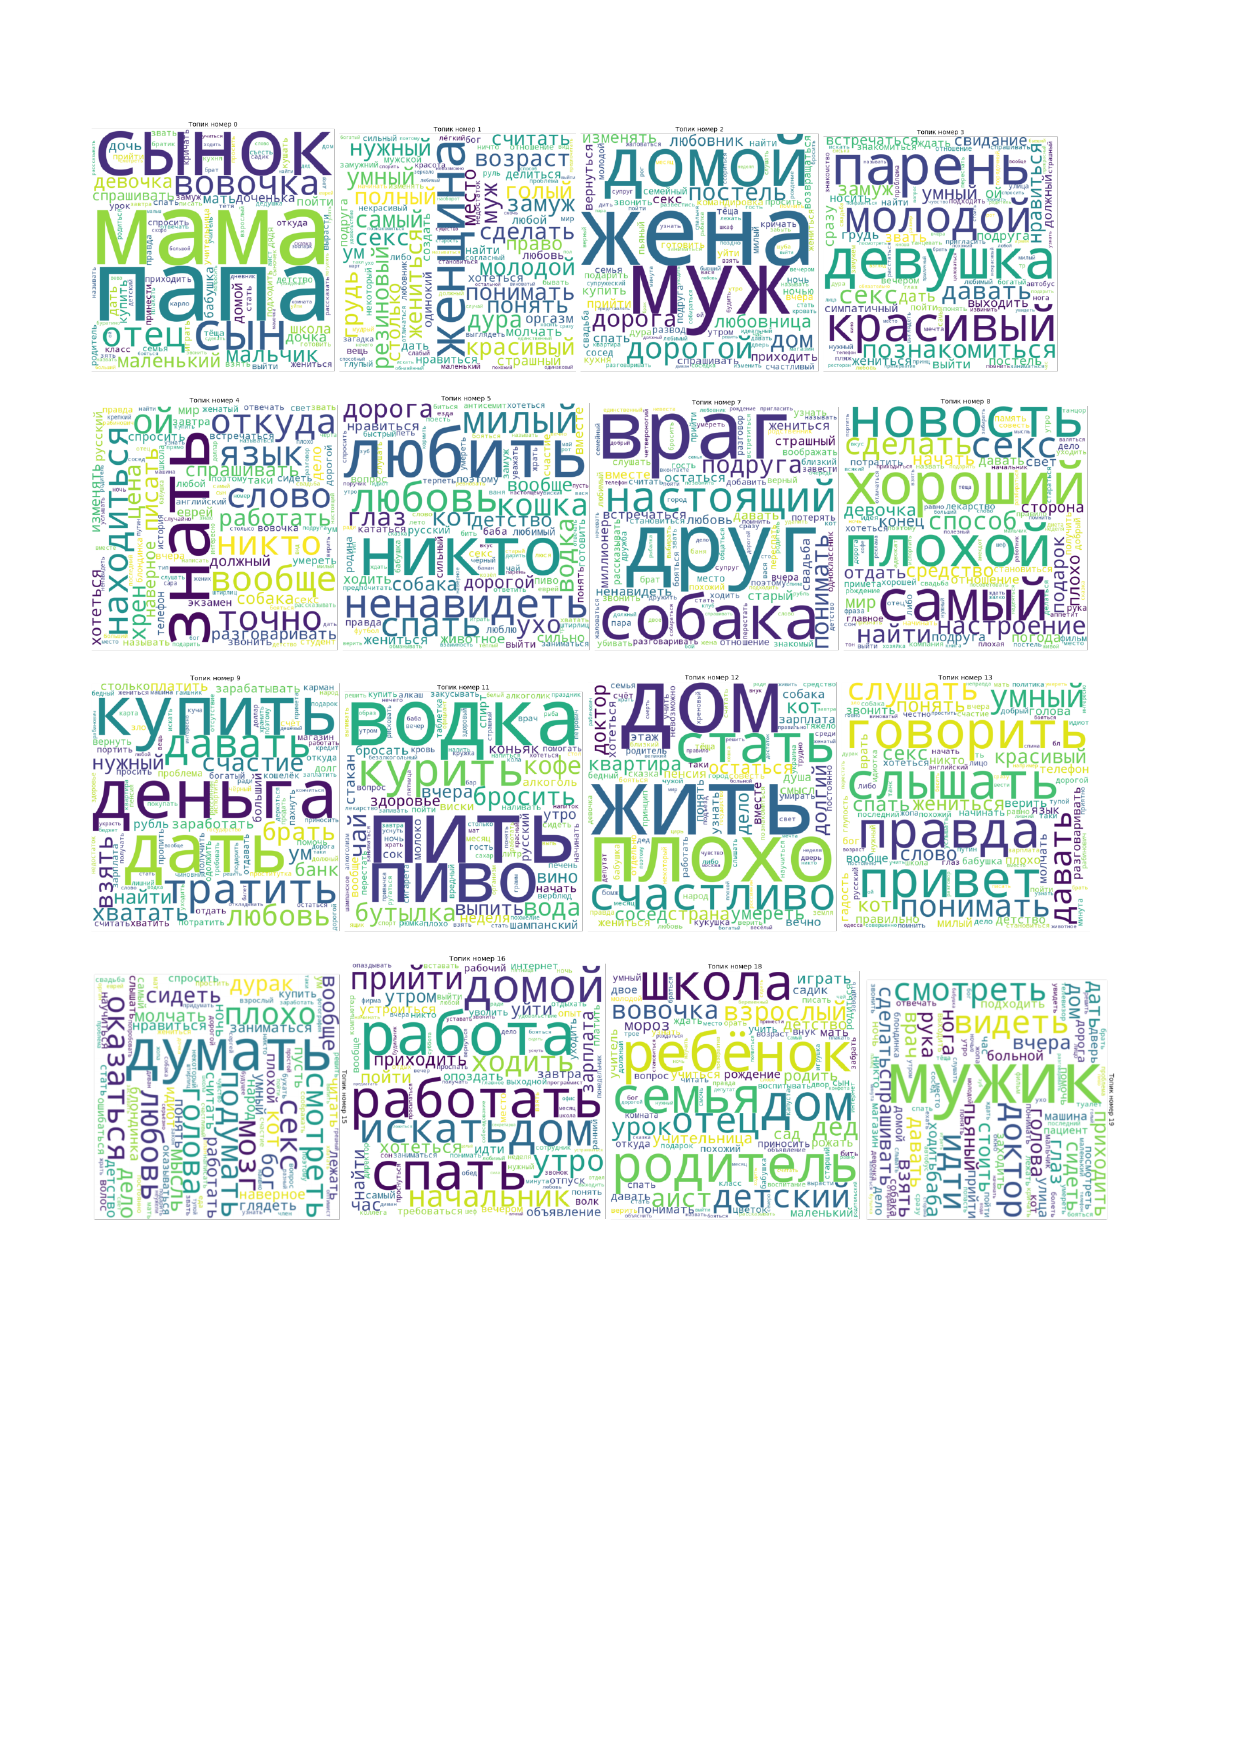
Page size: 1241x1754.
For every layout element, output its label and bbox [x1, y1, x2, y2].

picture [92, 952, 862, 1222]
picture [88, 671, 1092, 934]
picture [865, 978, 1117, 1222]
picture [88, 392, 1090, 653]
picture [88, 118, 1060, 374]
